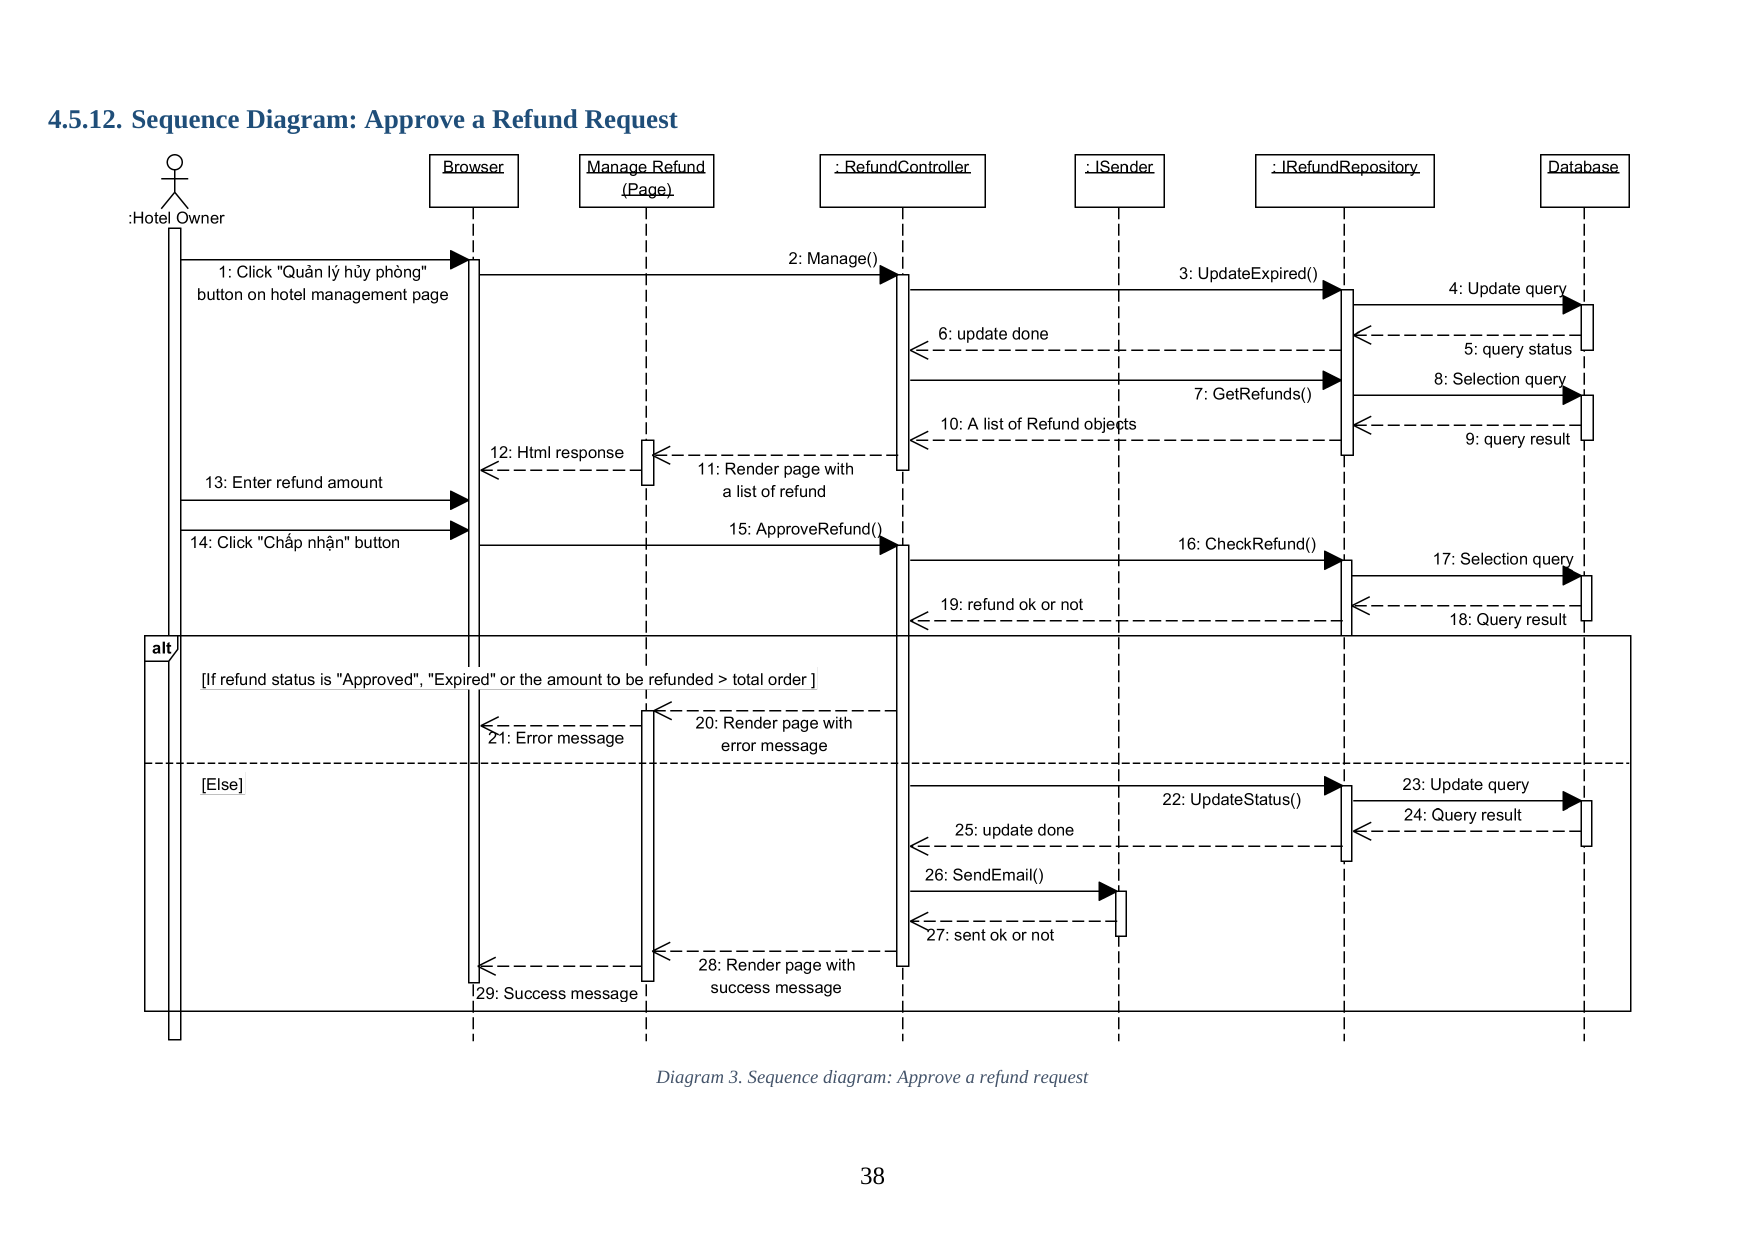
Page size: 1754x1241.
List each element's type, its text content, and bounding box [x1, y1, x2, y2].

subtitle Sequence Diagram: Approve a Refund Request [122, 103, 1651, 134]
picture [109, 145, 1635, 1047]
